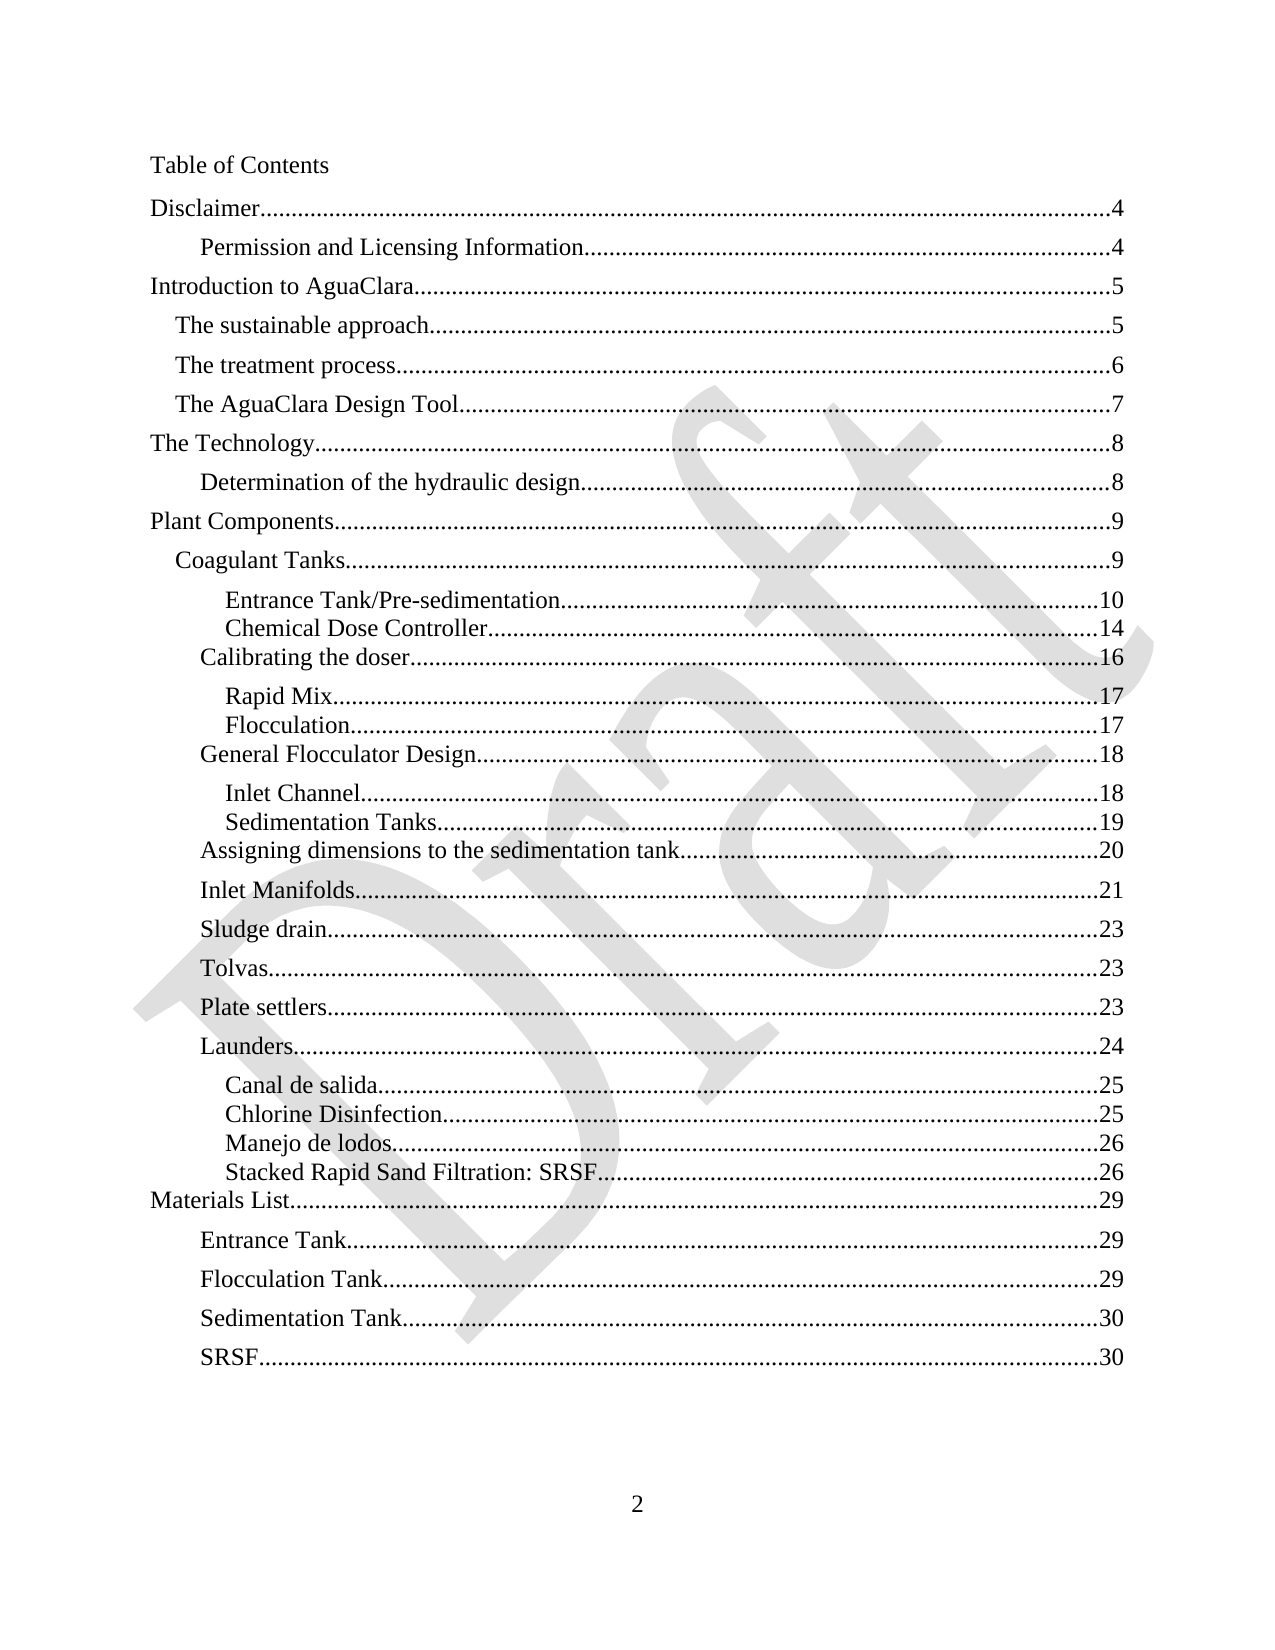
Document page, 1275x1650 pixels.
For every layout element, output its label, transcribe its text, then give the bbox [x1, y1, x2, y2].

text Rapid Mix 17 [225, 681, 1125, 710]
text The Technology 8 [150, 428, 1125, 457]
text Launders 24 [200, 1031, 1125, 1060]
text Stacked Rapid Sand Filtration: SRSF 26 [225, 1157, 1125, 1186]
text Plant Components 9 [150, 506, 1125, 535]
text Canal de salida 25 [225, 1071, 1125, 1099]
text The AguaClara Design Tool 7 [459, 389, 1125, 418]
text Tolvas 23 [200, 953, 1125, 982]
text Flocculation 17 [225, 710, 1125, 739]
text Calibrating the doser 16 [200, 642, 1125, 671]
text Materials List 29 [150, 1186, 1125, 1214]
text Inlet Manifolds 21 [200, 875, 1125, 903]
text Plate settlers 23 [200, 992, 1125, 1021]
text Sedimentation Tanks 19 [225, 807, 1125, 836]
text SRSF 30 [200, 1342, 1125, 1371]
text Manejo de lodos 26 [225, 1128, 1125, 1157]
text The treatment process 6 [175, 350, 1125, 378]
text Entrance Tank/Pre-sedimentation 10 [225, 585, 1125, 613]
text Disclaimer 4 [150, 193, 1125, 222]
text General Flocculator Design 18 [200, 739, 1125, 768]
text Determination of the hydraulic design 8 [200, 467, 1125, 496]
text Chlorine Disinfection 25 [225, 1099, 1125, 1128]
text The sustainable approach 5 [175, 311, 1125, 339]
text Sedimentation Tank 30 [200, 1303, 1125, 1332]
text Coagulant Tanks 9 [175, 546, 1125, 574]
text Introduction to AguaClara 5 [150, 271, 1125, 300]
text Entrance Tank 29 [200, 1225, 1125, 1253]
text Flocculation Tank 29 [200, 1264, 1125, 1293]
text Chemical Dose Controller 14 [225, 613, 1125, 642]
text Inlet Channel 18 [225, 778, 1125, 807]
text Permission and Licensing Information 4 [200, 232, 1125, 261]
text Table of Contents [150, 150, 1125, 179]
text Sludge drain 23 [200, 914, 1125, 943]
text Assigning dimensions to the sedimentation tank 20 [200, 836, 1125, 864]
